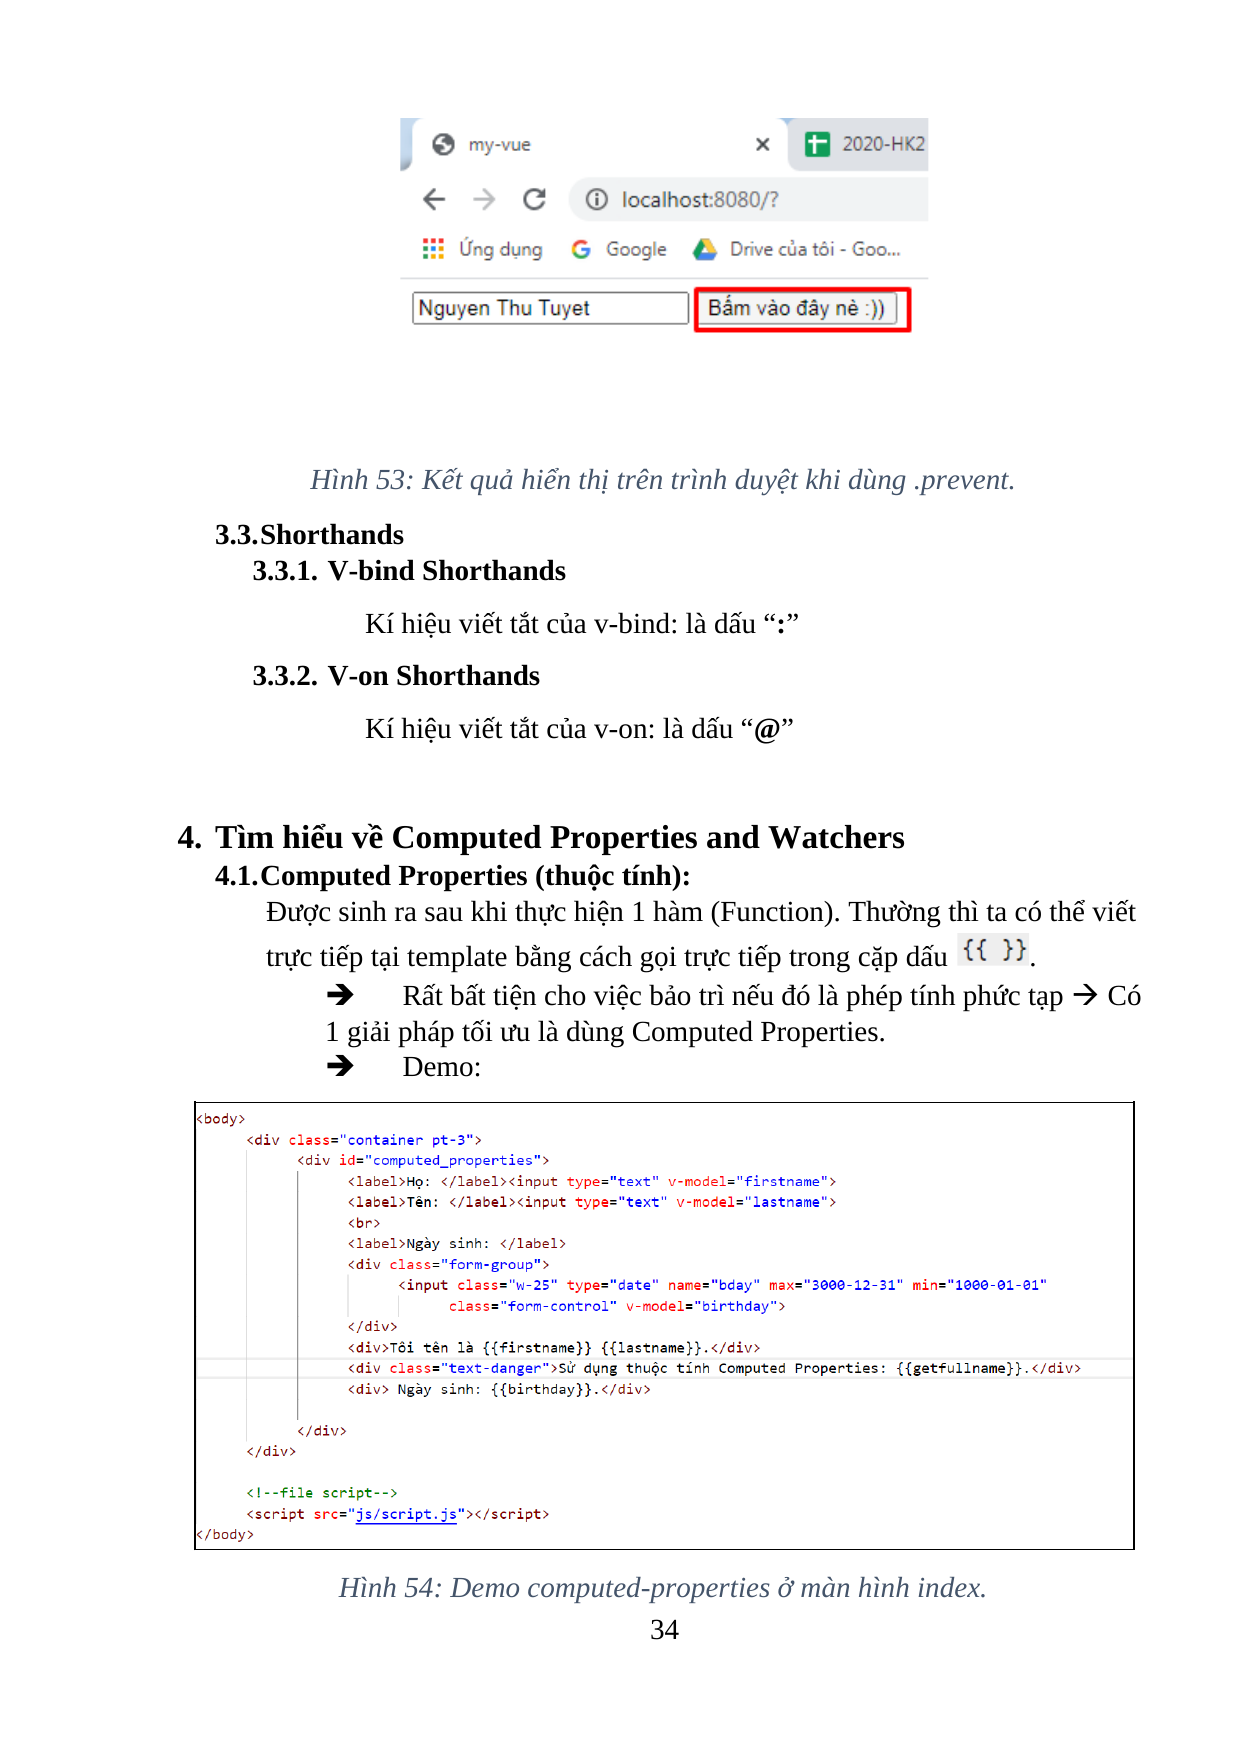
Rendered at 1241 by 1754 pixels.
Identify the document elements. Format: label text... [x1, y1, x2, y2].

text Kí hiệu viết tắt của v-bind: là dấu “:” [290, 606, 1152, 639]
picture [400, 118, 929, 444]
list V-bind Shorthands [252, 553, 1152, 586]
list Shorthands [215, 517, 1152, 550]
text Hình 53: Kết quả hiển thị trên trình duyệt khi dùng .prevent. [177, 462, 1152, 496]
list Tìm hiểu về Computed Properties and Watchers [177, 817, 1152, 855]
picture [196, 1103, 1133, 1549]
list V-on Shorthands [252, 658, 1152, 692]
list Rất bất tiện cho việc bảo trì nếu đó là phép tính phức tạp Có 1 giải pháp tối ưu là dùng Computed Properties. [325, 978, 1152, 1047]
list Computed Properties (thuộc tính): [215, 858, 1152, 892]
list Được sinh ra sau khi thực hiện 1 hàm (Function). Thường thì ta có thể viết trực tiếp tại template bằng cách gọi trực tiếp trong cặp dấu . [266, 894, 1152, 974]
text Kí hiệu viết tắt của v-on: là dấu “@” [365, 711, 1152, 745]
picture [957, 933, 1030, 967]
list Demo: [325, 1049, 1152, 1083]
text Hình 54: Demo computed-properties ở màn hình index. [177, 1570, 1152, 1603]
